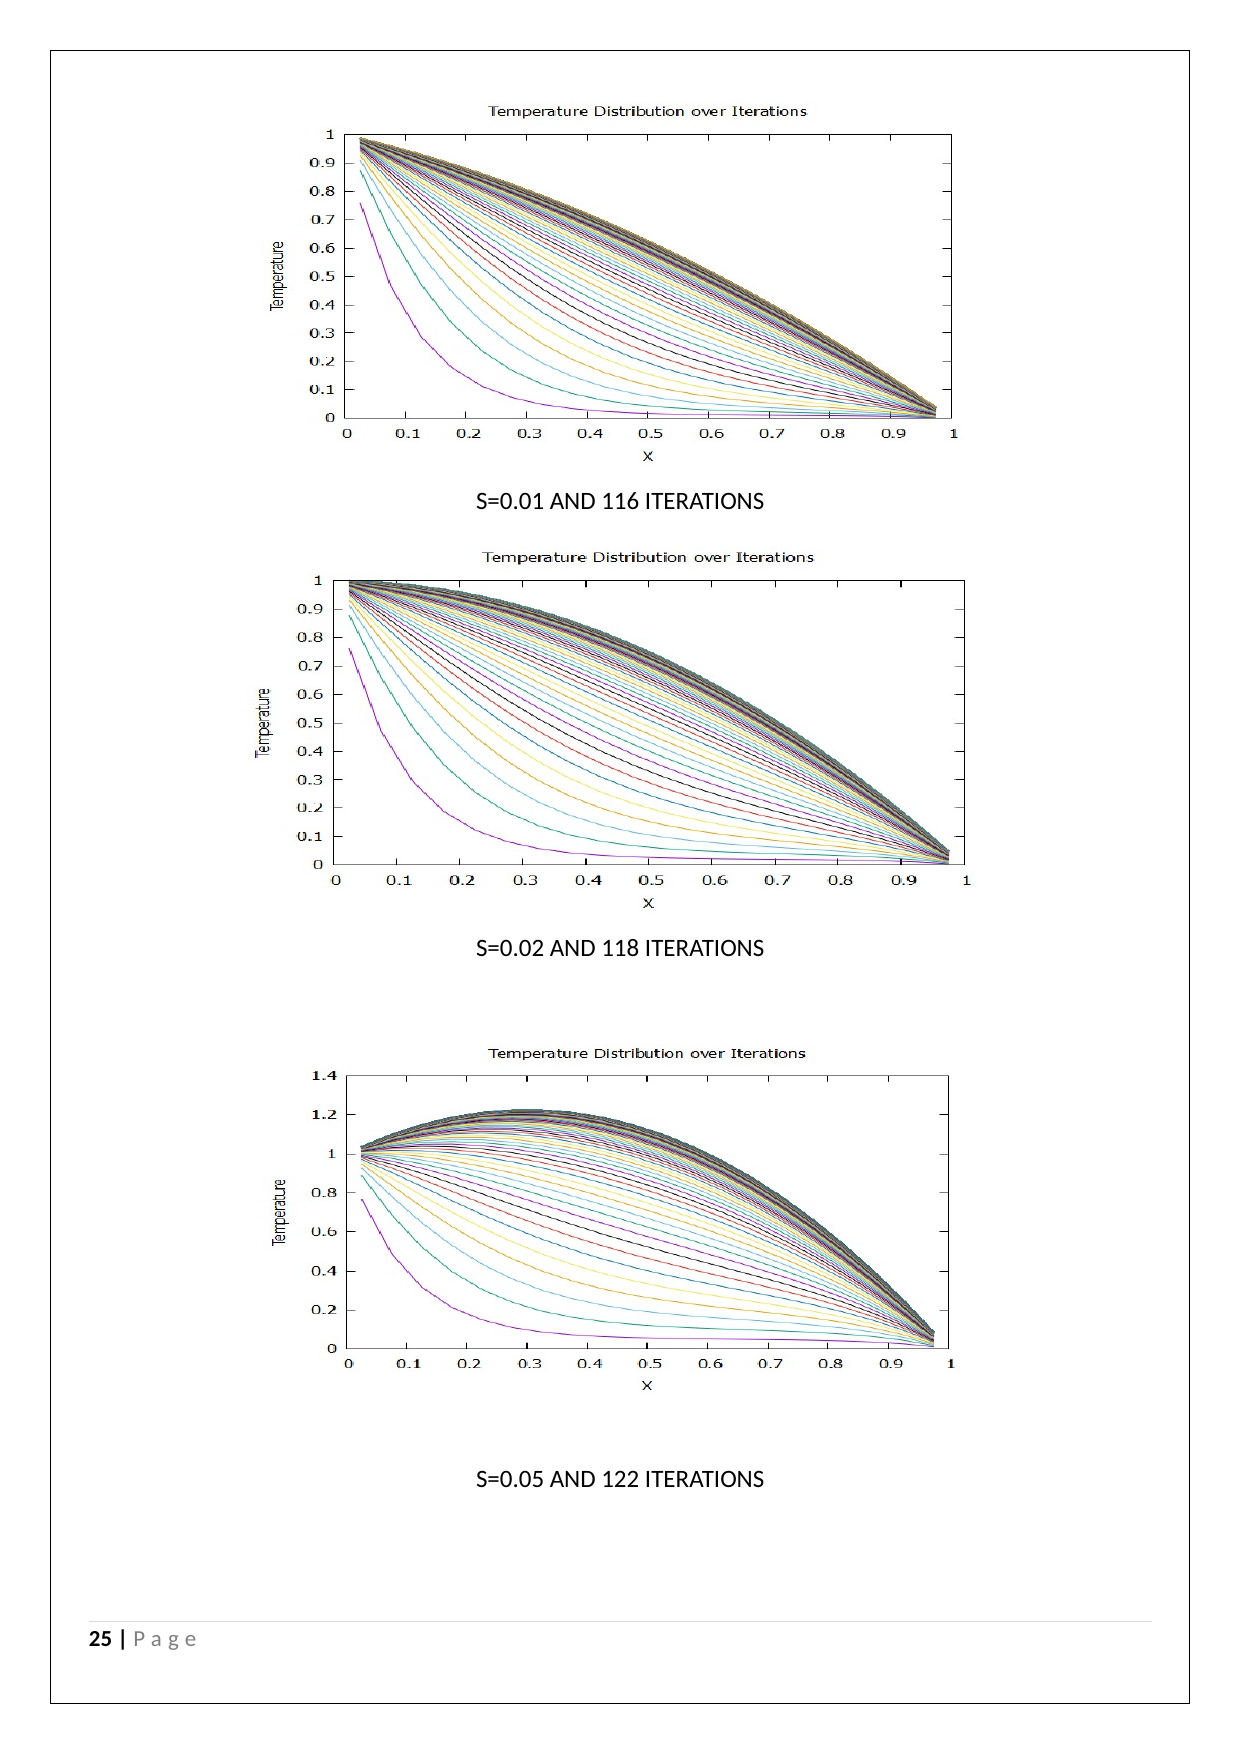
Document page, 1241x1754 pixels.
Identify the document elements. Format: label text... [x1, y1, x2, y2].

picture [244, 534, 996, 914]
text S=0.01 AND 116 ITERATIONS [89, 485, 1152, 516]
text S=0.02 AND 118 ITERATIONS [89, 932, 1152, 963]
picture [261, 1031, 979, 1396]
picture [259, 88, 982, 467]
text S=0.05 AND 122 ITERATIONS [89, 1463, 1152, 1494]
